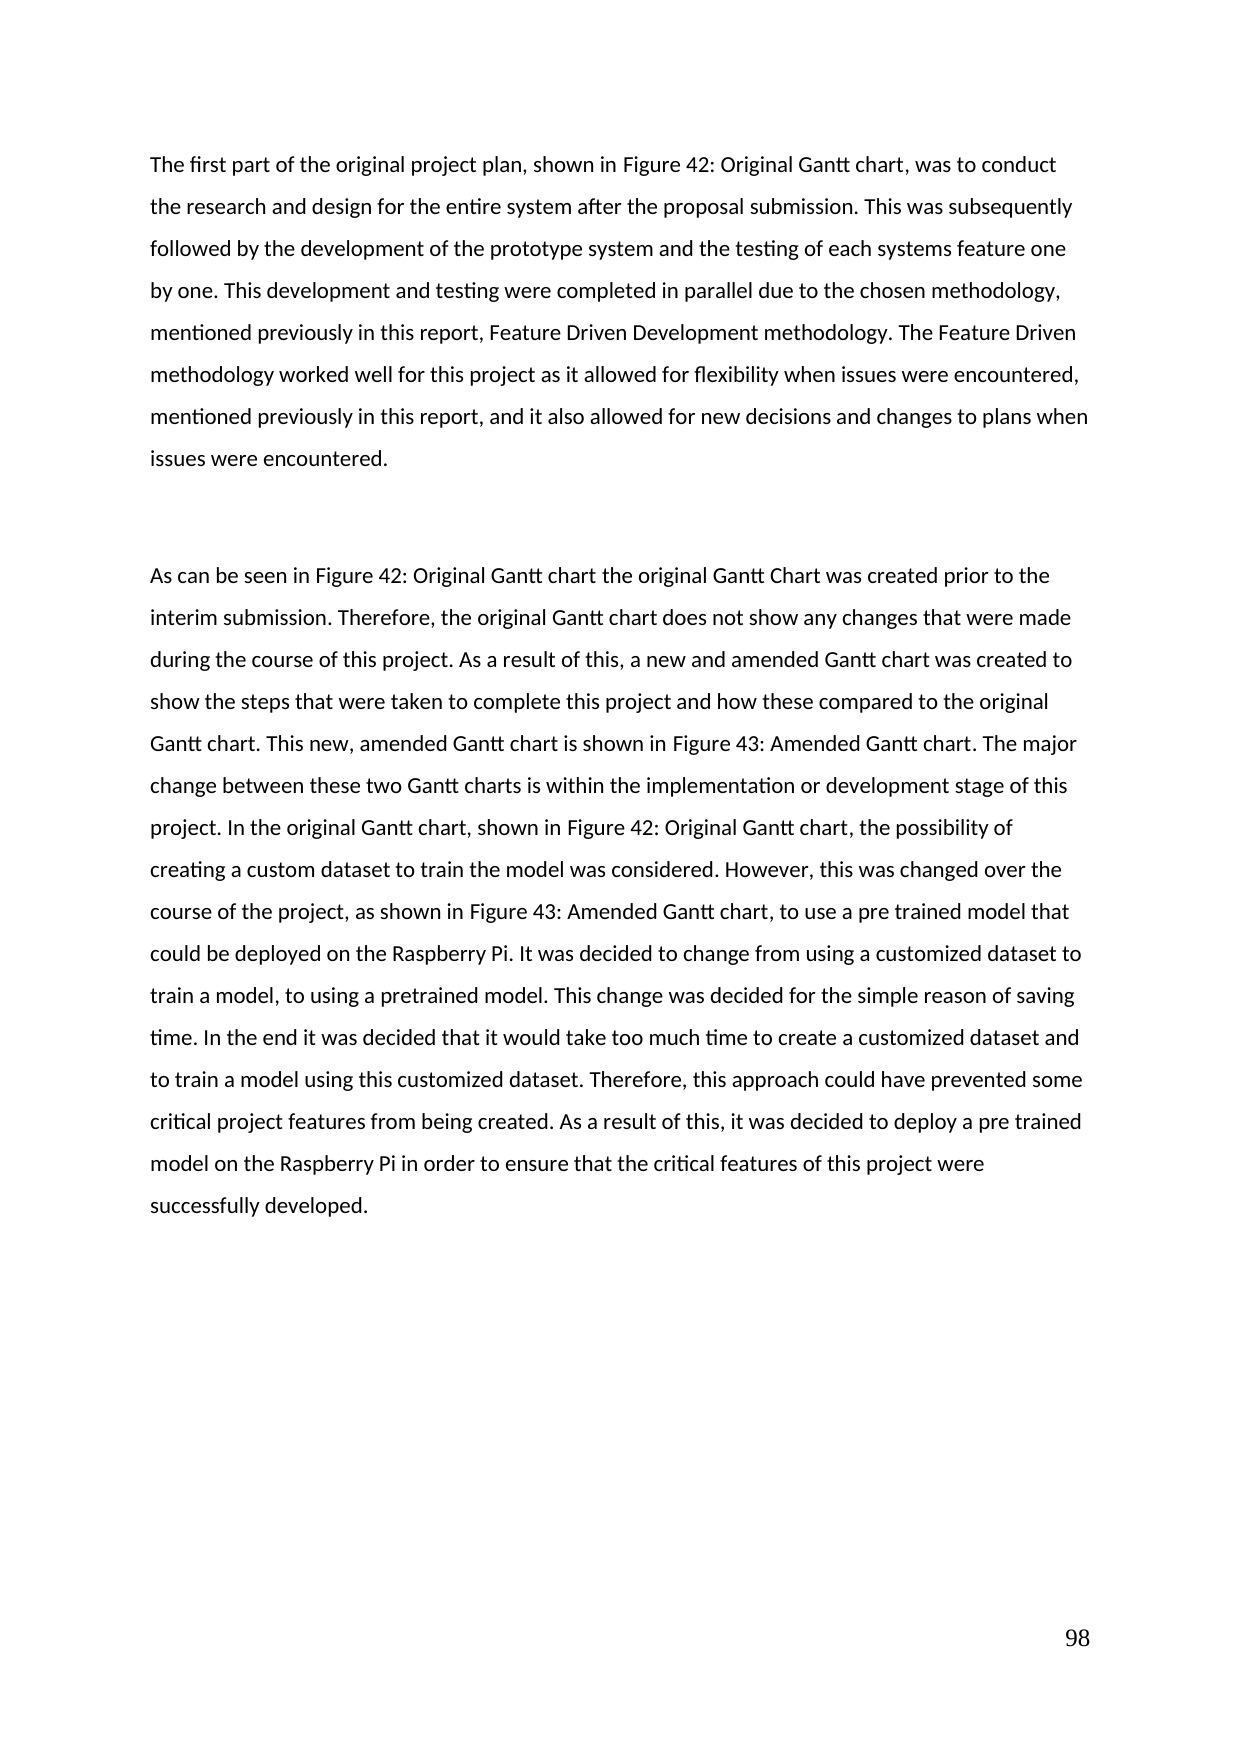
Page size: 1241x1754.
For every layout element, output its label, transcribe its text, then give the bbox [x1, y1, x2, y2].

text The first part of the original project plan, shown in Figure 42, was to conduct the research and design for the entire system after the proposal submission. This was subsequently followed by the development of the prototype system and the testing of each systems feature one by one. This development and testing were completed in parallel due to the chosen methodology, mentioned previously in this report, Feature Driven Development methodology. The Feature Driven methodology worked well for this project as it allowed for flexibility when issues were encountered, mentioned previously in this report, and it also allowed for new decisions and changes to plans when issues were encountered. [150, 150, 1090, 472]
text As can be seen in Figure 42 the original Gantt Chart was created prior to the interim submission. Therefore, the original Gantt chart does not show any changes that were made during the course of this project. As a result of this, a new and amended Gantt chart was created to show the steps that were taken to complete this project and how these compared to the original Gantt chart. This new, amended Gantt chart is shown in Figure 43. The major change between these two Gantt charts is within the implementation or development stage of this project. In the original Gantt chart, shown in Figure 42, the possibility of creating a custom dataset to train the model was considered. However, this was changed over the course of the project, as shown in Figure 43, to use a pre trained model that could be deployed on the Raspberry Pi. It was decided to change from using a customized dataset to train a model, to using a pretrained model. This change was decided for the simple reason of saving time. In the end it was decided that it would take too much time to create a customized dataset and to train a model using this customized dataset. Therefore, this approach could have prevented some critical project features from being created. As a result of this, it was decided to deploy a pre trained model on the Raspberry Pi in order to ensure that the critical features of this project were successfully developed. [150, 561, 1090, 1219]
